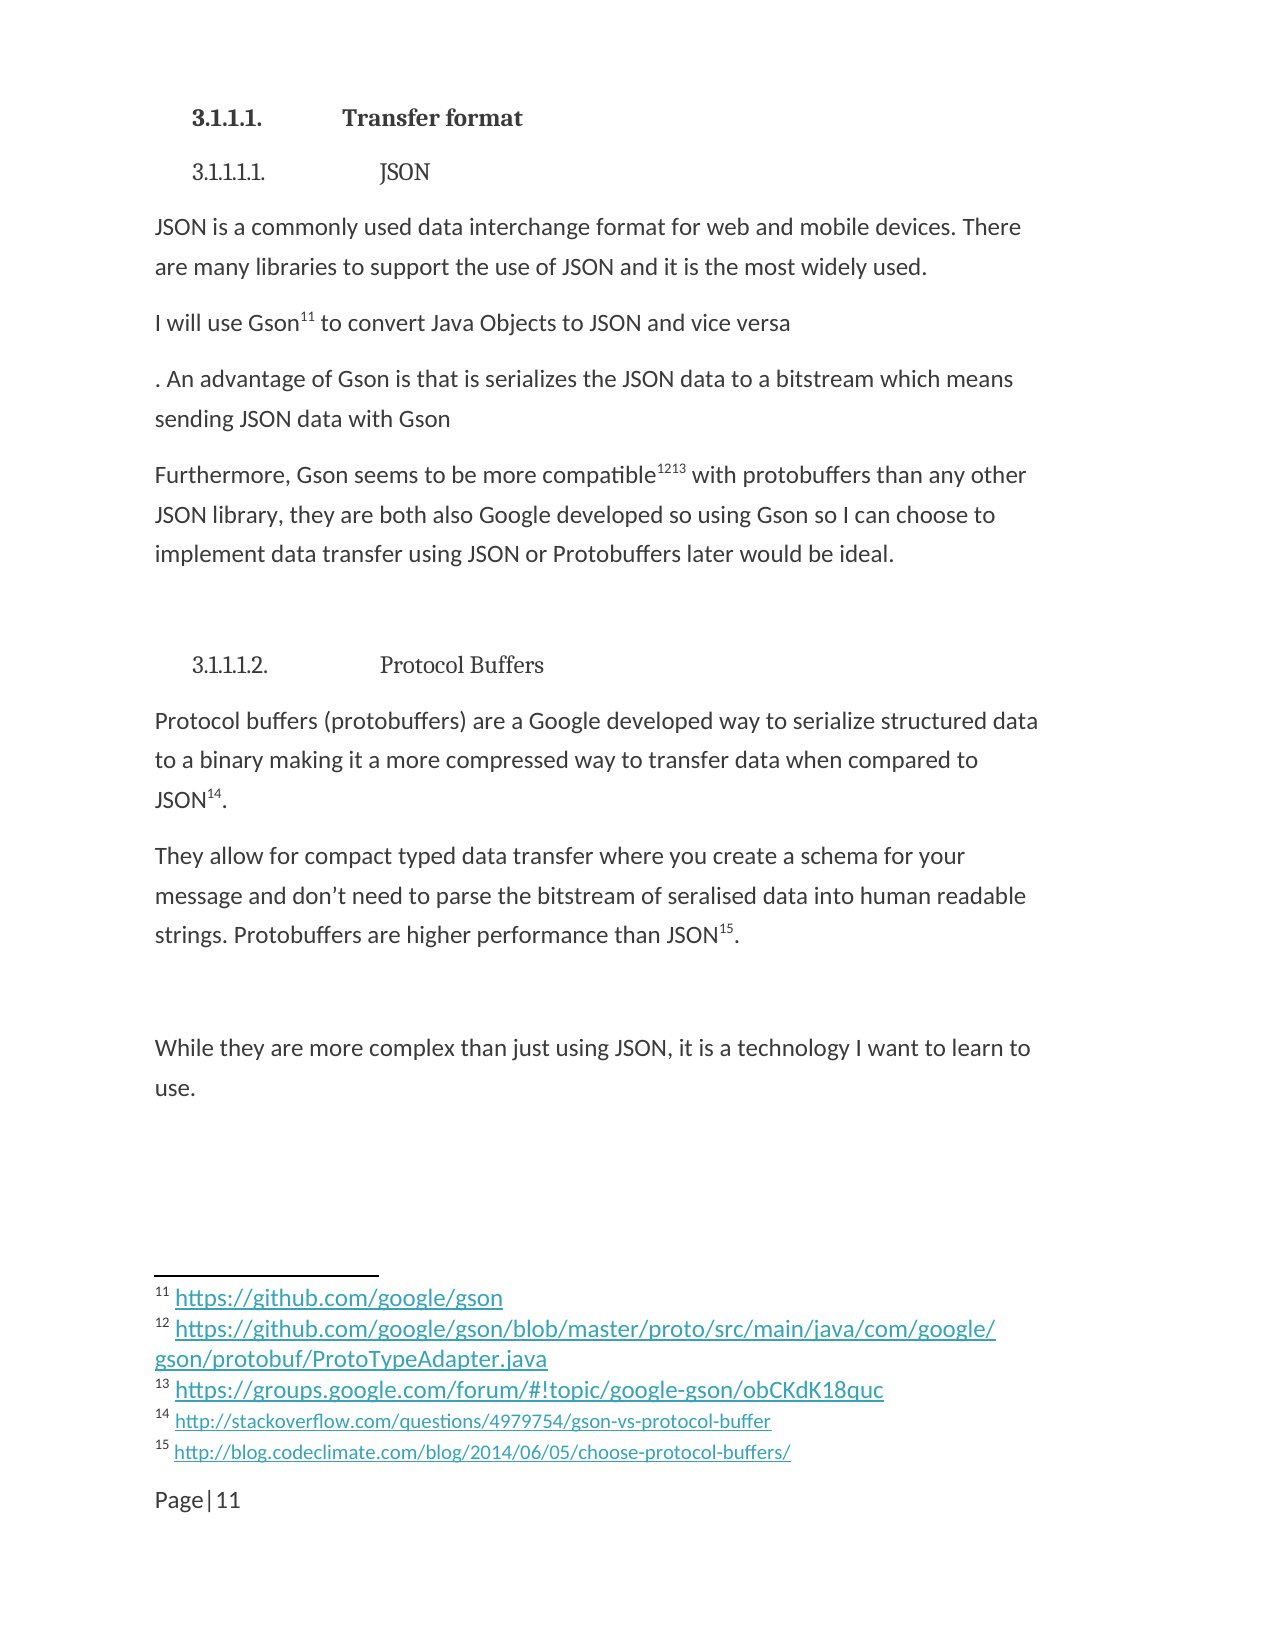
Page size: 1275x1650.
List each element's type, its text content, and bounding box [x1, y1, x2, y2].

text . An advantage of Gson is that is serializes the JSON data to a bitstream which means sending JSON data with Gson [154, 363, 1048, 434]
text JSON is a commonly used data interchange format for web and mobile devices. There are many libraries to support the use of JSON and it is the most widely used. [154, 211, 1048, 282]
subtitle Transfer format [192, 103, 1048, 132]
text They allow for compact typed data transfer where you create a schema for your message and don’t need to parse the bitstream of seralised data into human readable strings. Protobuffers are higher performance than JSON. [154, 840, 1048, 950]
subtitle JSON [192, 157, 1048, 186]
text Furthermore, Gson seems to be more compatible with protobuffers than any other JSON library, they are both also Google developed so using Gson so I can choose to implement data transfer using JSON or Protobuffers later would be ideal. [154, 459, 1048, 569]
text Protocol buffers (protobuffers) are a Google developed way to serialize structured data to a binary making it a more compressed way to transfer data when compared to JSON. [154, 705, 1048, 815]
text While they are more complex than just using JSON, it is a technology I want to learn to use. [154, 1032, 1048, 1102]
subtitle Protocol Buffers [192, 651, 1048, 680]
text I will use Gson to convert Java Objects to JSON and vice versa [154, 307, 1048, 338]
